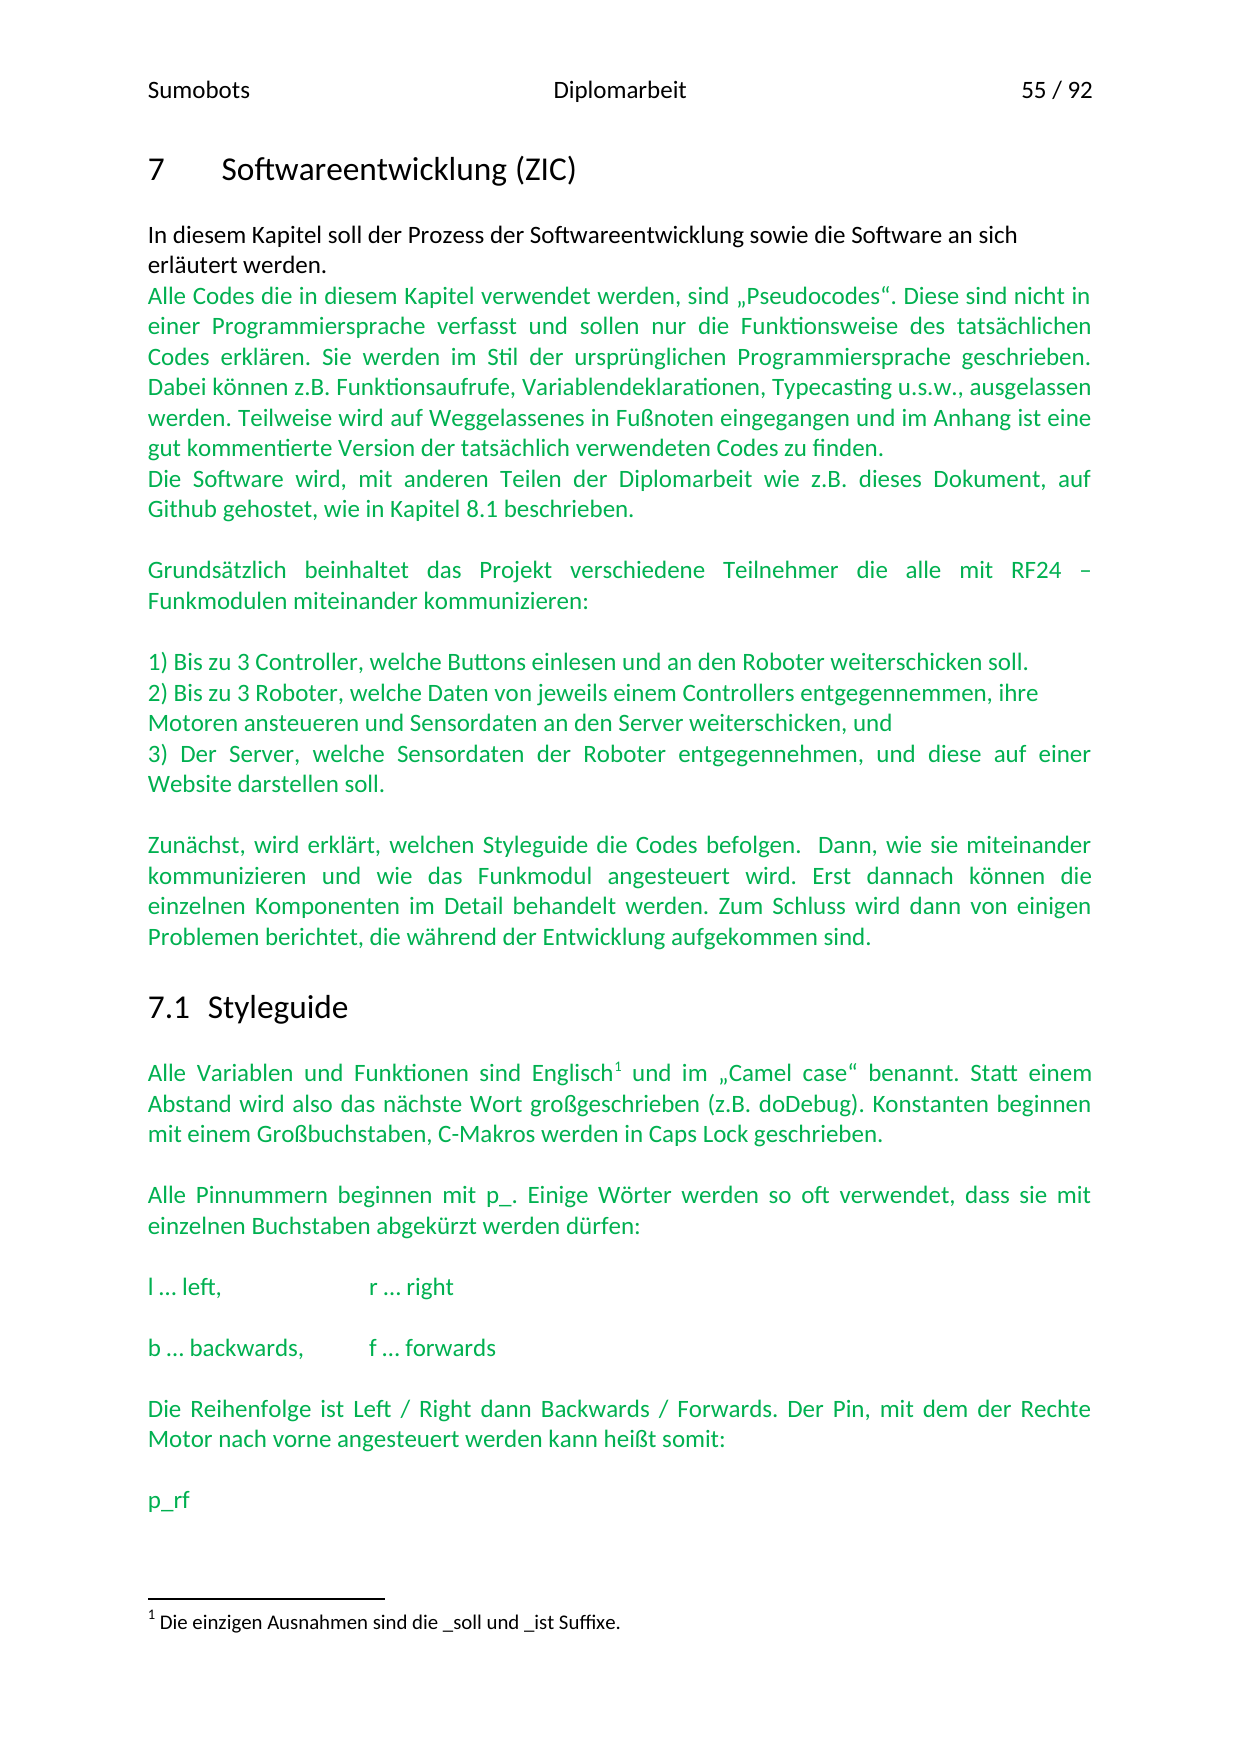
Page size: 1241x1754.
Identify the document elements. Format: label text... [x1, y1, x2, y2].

text Alle Codes die in diesem Kapitel verwendet werden, sind „Pseudocodes“. Diese sind nicht in einer Programmiersprache verfasst und sollen nur die Funktionsweise des tatsächlichen Codes erklären. Sie werden im Stil der ursprünglichen Programmiersprache geschrieben. Dabei können z.B. Funktionsaufrufe, Variablendeklarationen, Typecasting u.s.w., ausgelassen werden. Teilweise wird auf Weggelassenes in Fußnoten eingegangen und im Anhang ist eine gut kommentierte Version der tatsächlich verwendeten Codes zu finden. [148, 280, 1093, 463]
text 3) Der Server, welche Sensordaten der Roboter entgegennehmen, und diese auf einer Website darstellen soll. [148, 738, 1093, 799]
text Die Software wird, mit anderen Teilen der Diplomarbeit wie z.B. dieses Dokument, auf Github gehostet, wie in Kapitel 8.1 beschrieben. [148, 463, 1093, 524]
text Grundsätzlich beinhaltet das Projekt verschiedene Teilnehmer die alle mit RF24 – Funkmodulen miteinander kommunizieren: [148, 554, 1093, 616]
text 1) Bis zu 3 Controller, welche Buttons einlesen und an den Roboter weiterschicken soll. [148, 646, 1093, 677]
text Alle Pinnummern beginnen mit p_. Einige Wörter werden so oft verwendet, dass sie mit einzelnen Buchstaben abgekürzt werden dürfen: [148, 1179, 1093, 1240]
text l … left, r … right [148, 1271, 1093, 1301]
text 2) Bis zu 3 Roboter, welche Daten von jeweils einem Controllers entgegennemmen, ihre Motoren ansteueren und Sensordaten an den Server weiterschicken, und [148, 677, 1093, 738]
text Alle Variablen und Funktionen sind Englisch und im „Camel case“ benannt. Statt einem Abstand wird also das nächste Wort großgeschrieben (z.B. doDebug). Konstanten beginnen mit einem Großbuchstaben, C-Makros werden in Caps Lock geschrieben. [148, 1057, 1093, 1149]
text Zunächst, wird erklärt, welchen Styleguide die Codes befolgen. Dann, wie sie miteinander kommunizieren und wie das Funkmodul angesteuert wird. Erst dannach können die einzelnen Komponenten im Detail behandelt werden. Zum Schluss wird dann von einigen Problemen berichtet, die während der Entwicklung aufgekommen sind. [148, 829, 1093, 951]
text p_rf [148, 1484, 1093, 1515]
subtitle Softwareentwicklung (ZIC) [148, 148, 1093, 188]
text b … backwards, f … forwards [148, 1332, 1093, 1362]
subtitle Styleguide [148, 986, 1093, 1027]
text Die Reihenfolge ist Left / Right dann Backwards / Forwards. Der Pin, mit dem der Rechte Motor nach vorne angesteuert werden kann heißt somit: [148, 1393, 1093, 1454]
text In diesem Kapitel soll der Prozess der Softwareentwicklung sowie die Software an sich erläutert werden. [148, 219, 1093, 280]
